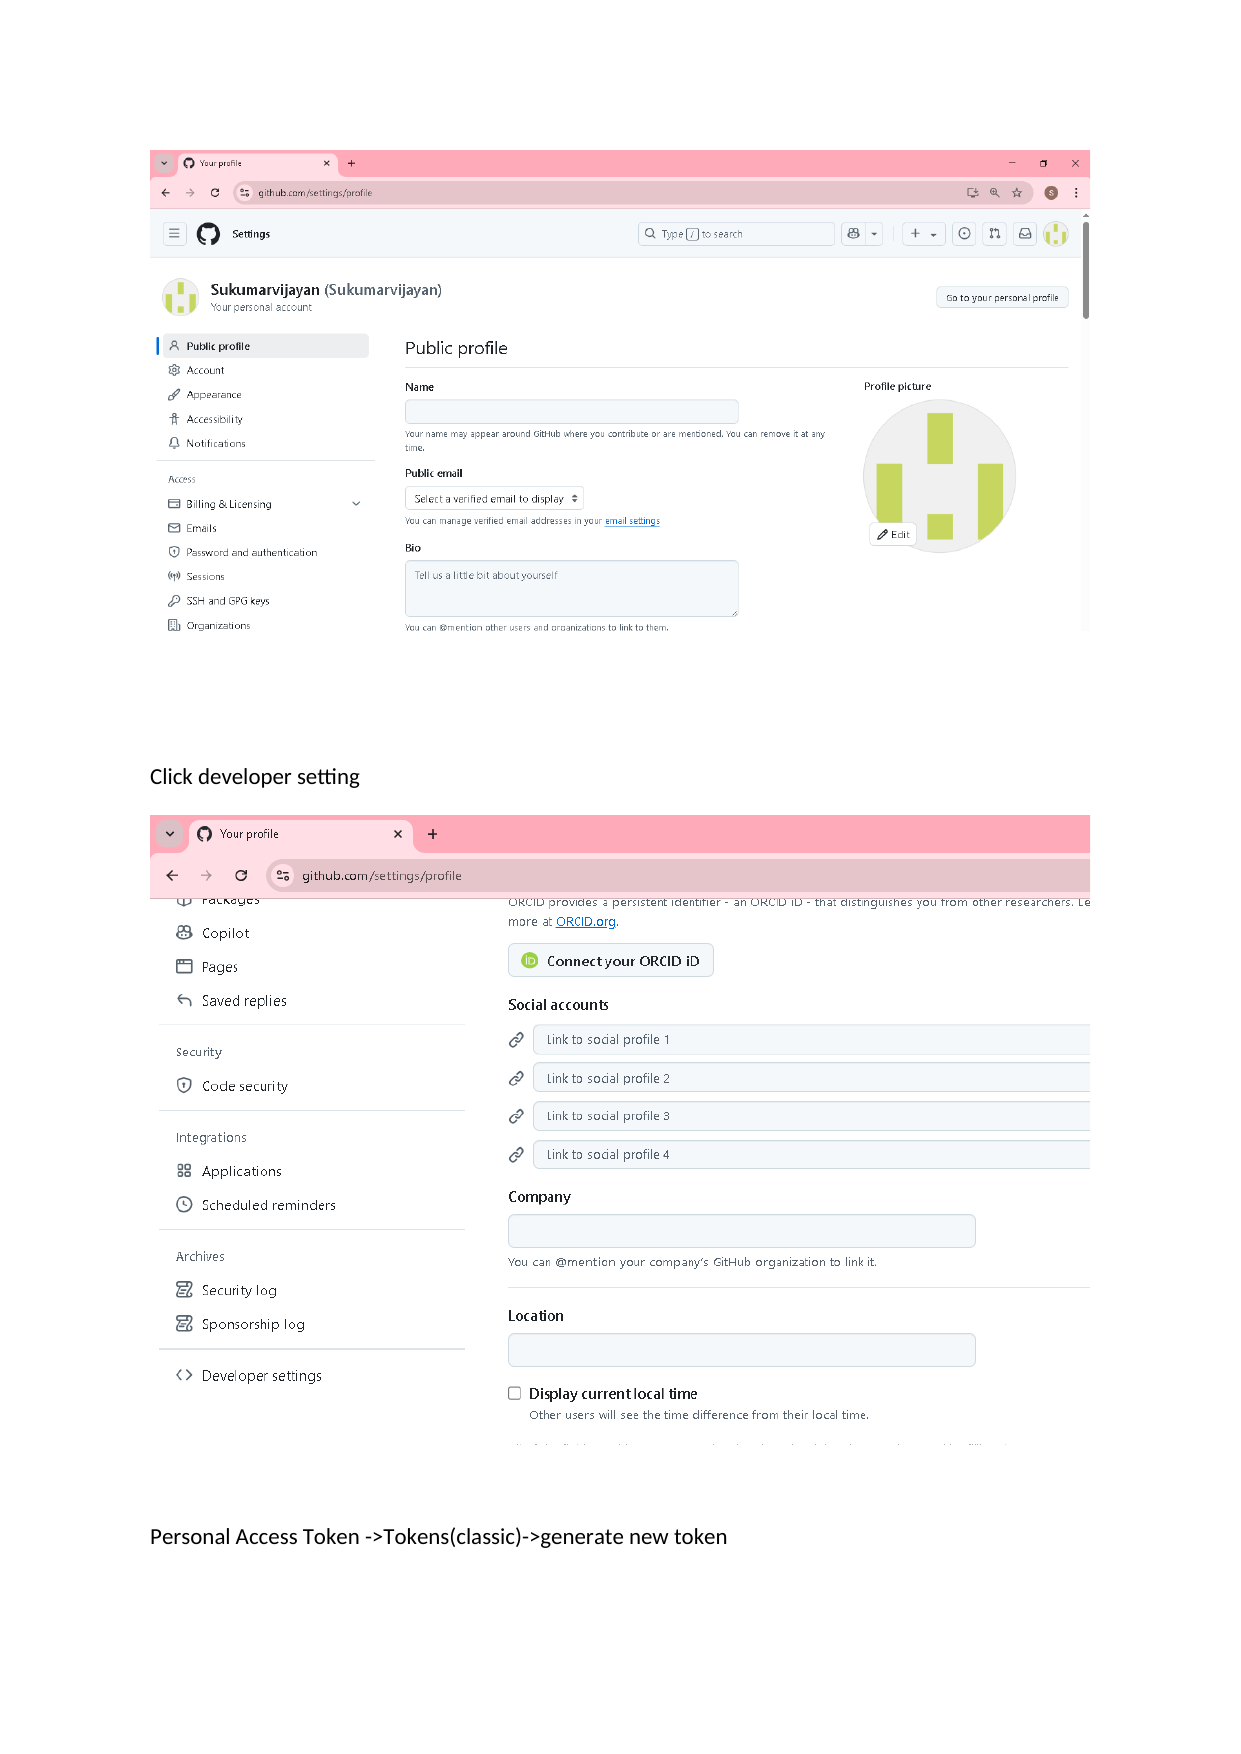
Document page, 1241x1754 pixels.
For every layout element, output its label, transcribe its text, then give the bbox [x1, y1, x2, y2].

text Click developer setting [150, 762, 1090, 790]
picture [150, 815, 1091, 1445]
picture [150, 150, 1091, 631]
text Personal Access Token ->Tokens(classic)->generate new token [150, 1522, 1090, 1551]
